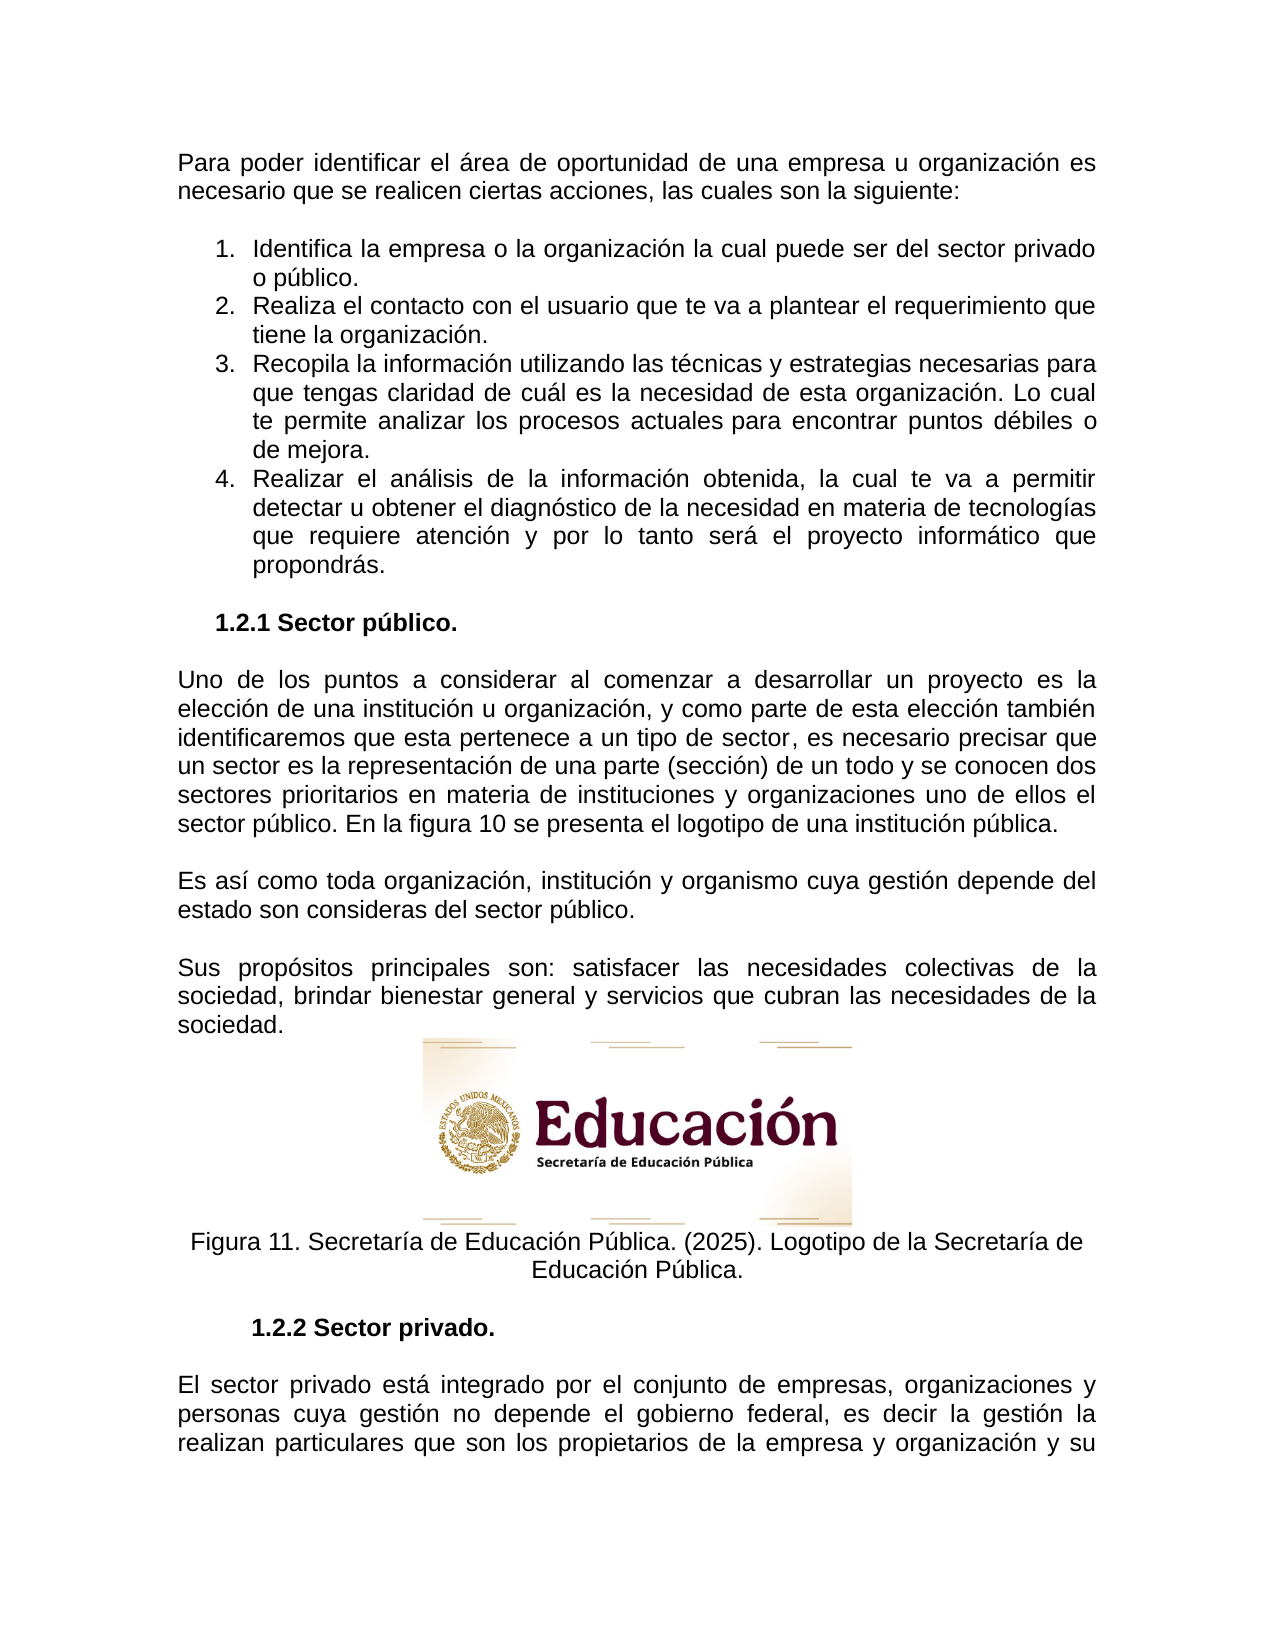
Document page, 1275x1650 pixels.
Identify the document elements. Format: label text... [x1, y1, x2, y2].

text 1.2.2 Sector privado. [251, 1313, 1098, 1342]
list Realizar el análisis de la información obtenida, la cual te va a permitir detectar u obtener el diagnóstico de la necesidad en materia de tecnologías que requiere atención y por lo tanto será el proyecto informático que propondrás. [215, 464, 1098, 579]
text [177, 1370, 1098, 1457]
text 1.2.1 Sector público. [215, 608, 1098, 636]
picture [422, 1038, 853, 1227]
text Figura 11. Secretaría de Educación Pública. (2025). Logotipo de la Secretaría de Educación Pública. [177, 1227, 1098, 1284]
text Uno de los puntos a considerar al comenzar a desarrollar un proyecto es la elección de una institución u organización, y como parte de esta elección también identificaremos que esta pertenece a un tipo de sector, es necesario precisar que un sector es la representación de una parte (sección) de un todo y se conocen dos sectores prioritarios en materia de instituciones y organizaciones uno de ellos el sector público. En la figura 10 se presenta el logotipo de una institución pública. [177, 665, 1098, 838]
text Es así como toda organización, institución y organismo cuya gestión depende del estado son consideras del sector público. [177, 866, 1098, 924]
text Sus propósitos principales son: satisfacer las necesidades colectivas de la sociedad, brindar bienestar general y servicios que cubran las necesidades de la sociedad. [177, 953, 1098, 1039]
text Para poder identificar el área de oportunidad de una empresa u organización es necesario que se realicen ciertas acciones, las cuales son la siguiente: [177, 148, 1098, 205]
list Identifica la empresa o la organización la cual puede ser del sector privado o público. [215, 234, 1098, 291]
list Realiza el contacto con el usuario que te va a plantear el requerimiento que tiene la organización. [215, 291, 1098, 349]
list Recopila la información utilizando las técnicas y estrategias necesarias para que tengas claridad de cuál es la necesidad de esta organización. Lo cual te permite analizar los procesos actuales para encontrar puntos débiles o de mejora. [215, 349, 1098, 464]
